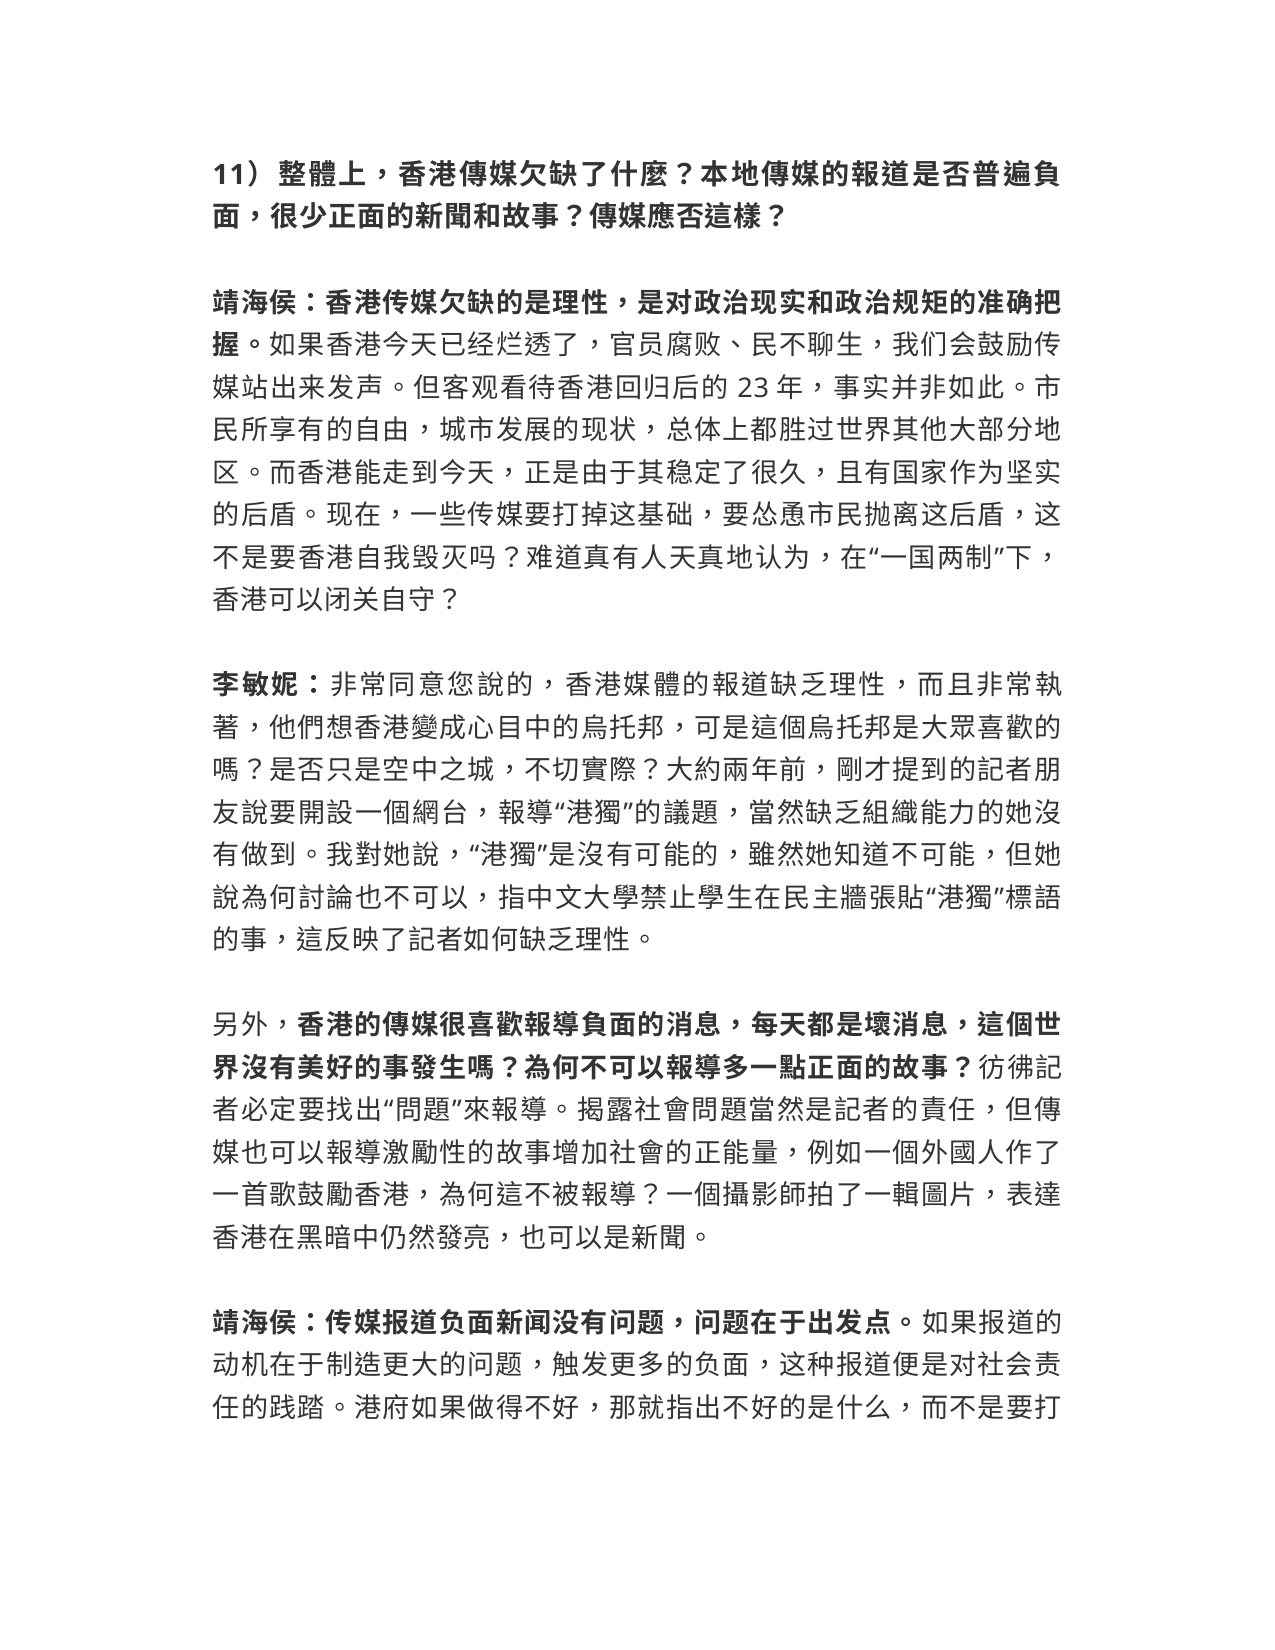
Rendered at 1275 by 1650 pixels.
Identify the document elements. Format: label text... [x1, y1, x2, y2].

text 另外，香港的傳媒很喜歡報導負面的消息，每天都是壞消息，這個世界沒有美好的事發生嗎？為何不可以報導多一點正面的故事？彷彿記者必定要找出“問題”來報導。揭露社會問題當然是記者的責任，但傳媒也可以報導激勵性的故事增加社會的正能量，例如一個外國人作了一首歌鼓勵香港，為何這不被報導？一個攝影師拍了一輯圖片，表達香港在黑暗中仍然發亮，也可以是新聞。 [212, 1000, 1062, 1255]
text 11）整體上，香港傳媒欠缺了什麼？本地傳媒的報道是否普遍負面，很少正面的新聞和故事？傳媒應否這樣？ [212, 150, 1062, 235]
text 靖海侯：香港传媒欠缺的是理性，是对政治现实和政治规矩的准确把握。如果香港今天已经烂透了，官员腐败、民不聊生，我们会鼓励传媒站出来发声。但客观看待香港回归后的23年，事实并非如此。市民所享有的自由，城市发展的现状，总体上都胜过世界其他大部分地区。而香港能走到今天，正是由于其稳定了很久，且有国家作为坚实的后盾。现在，一些传媒要打掉这基础，要怂恿市民抛离这后盾，这不是要香港自我毁灭吗？难道真有人天真地认为，在“一国两制”下，香港可以闭关自守？ [212, 277, 1062, 617]
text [212, 1297, 1062, 1425]
text 李敏妮：非常同意您說的，香港媒體的報道缺乏理性，而且非常執著，他們想香港變成心目中的烏托邦，可是這個烏托邦是大眾喜歡的嗎？是否只是空中之城，不切實際？大約兩年前，剛才提到的記者朋友說要開設一個網台，報導“港獨”的議題，當然缺乏組織能力的她沒有做到。我對她說，“港獨”是沒有可能的，雖然她知道不可能，但她說為何討論也不可以，指中文大學禁止學生在民主牆張貼“港獨”標語的事，這反映了記者如何缺乏理性。 [212, 660, 1062, 957]
